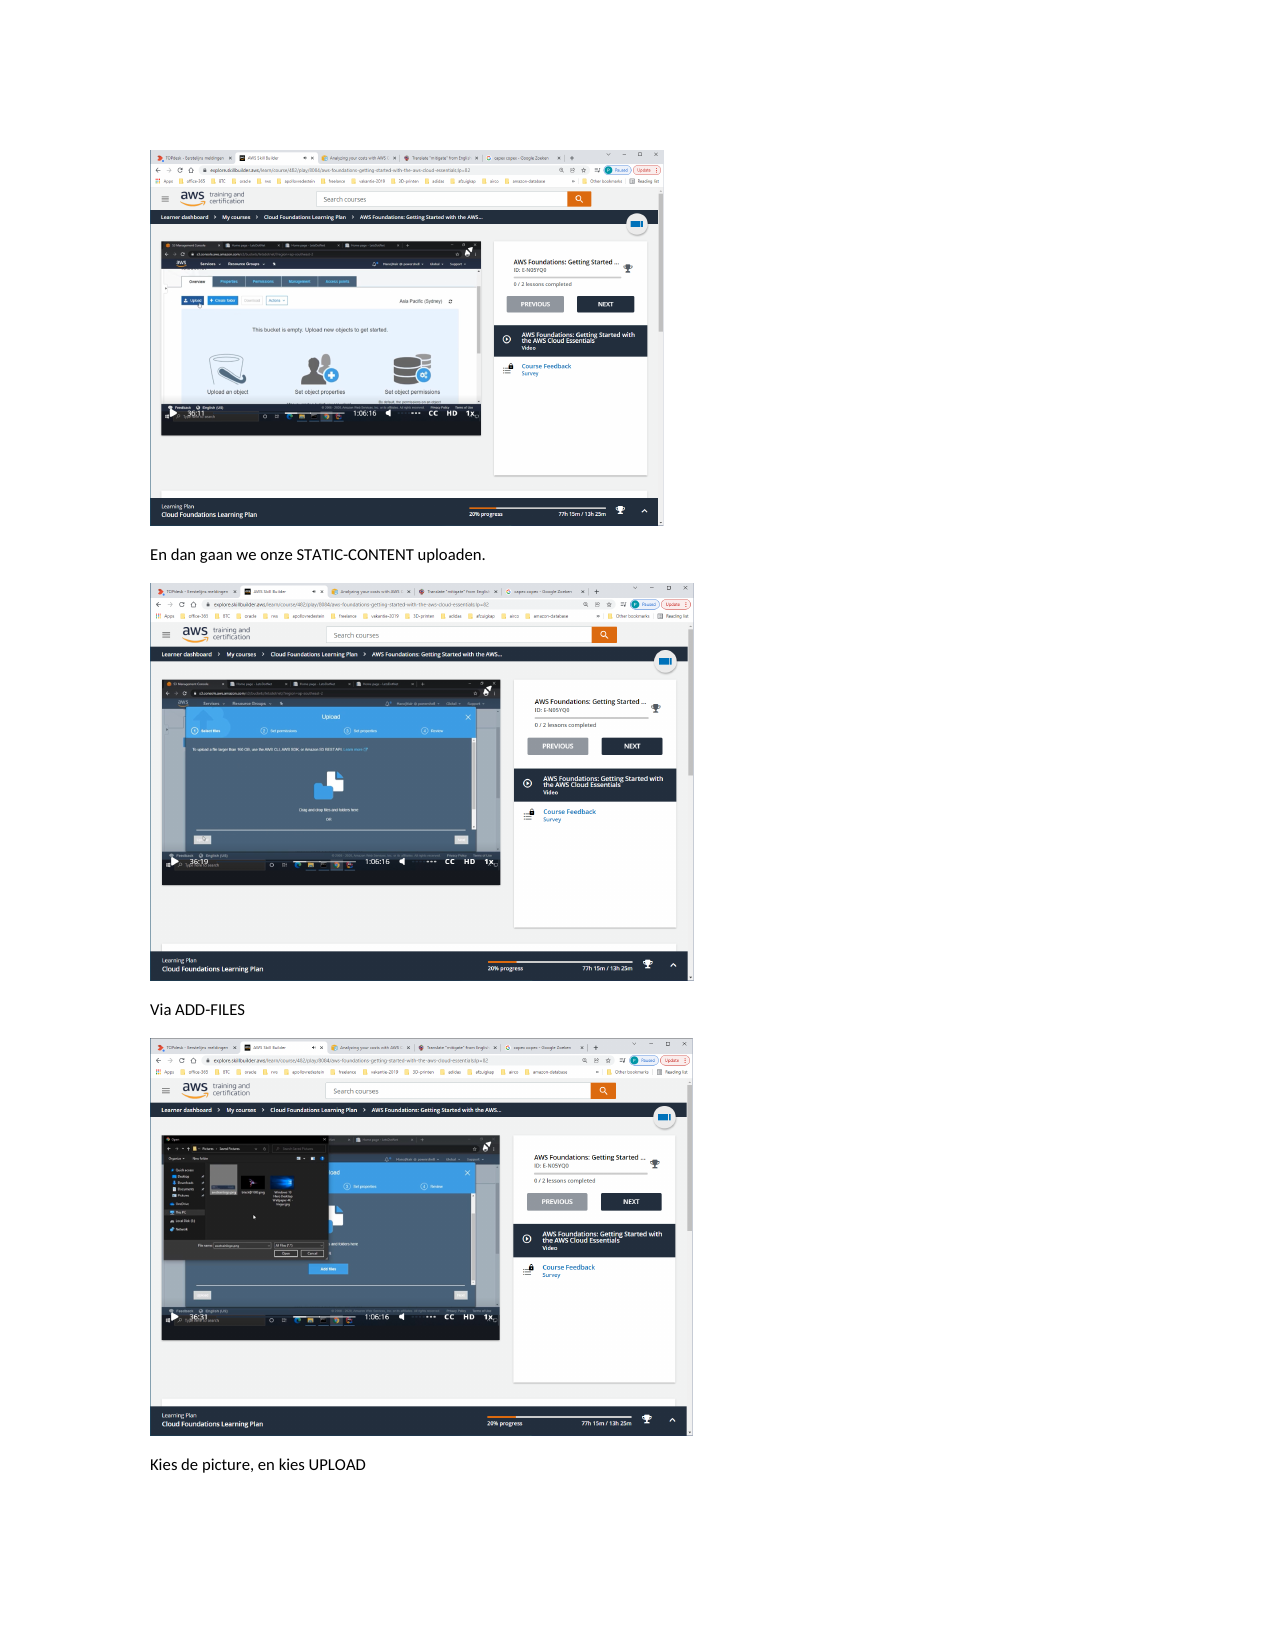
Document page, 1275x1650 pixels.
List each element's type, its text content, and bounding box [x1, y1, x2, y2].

text En dan gaan we onze STATIC-CONTENT uploaden. [150, 544, 1125, 565]
picture [150, 150, 664, 526]
text Kies de picture, en kies UPLOAD [150, 1454, 1125, 1474]
picture [150, 583, 694, 981]
text Via ADD-FILES [150, 1000, 1125, 1020]
picture [150, 1038, 693, 1436]
